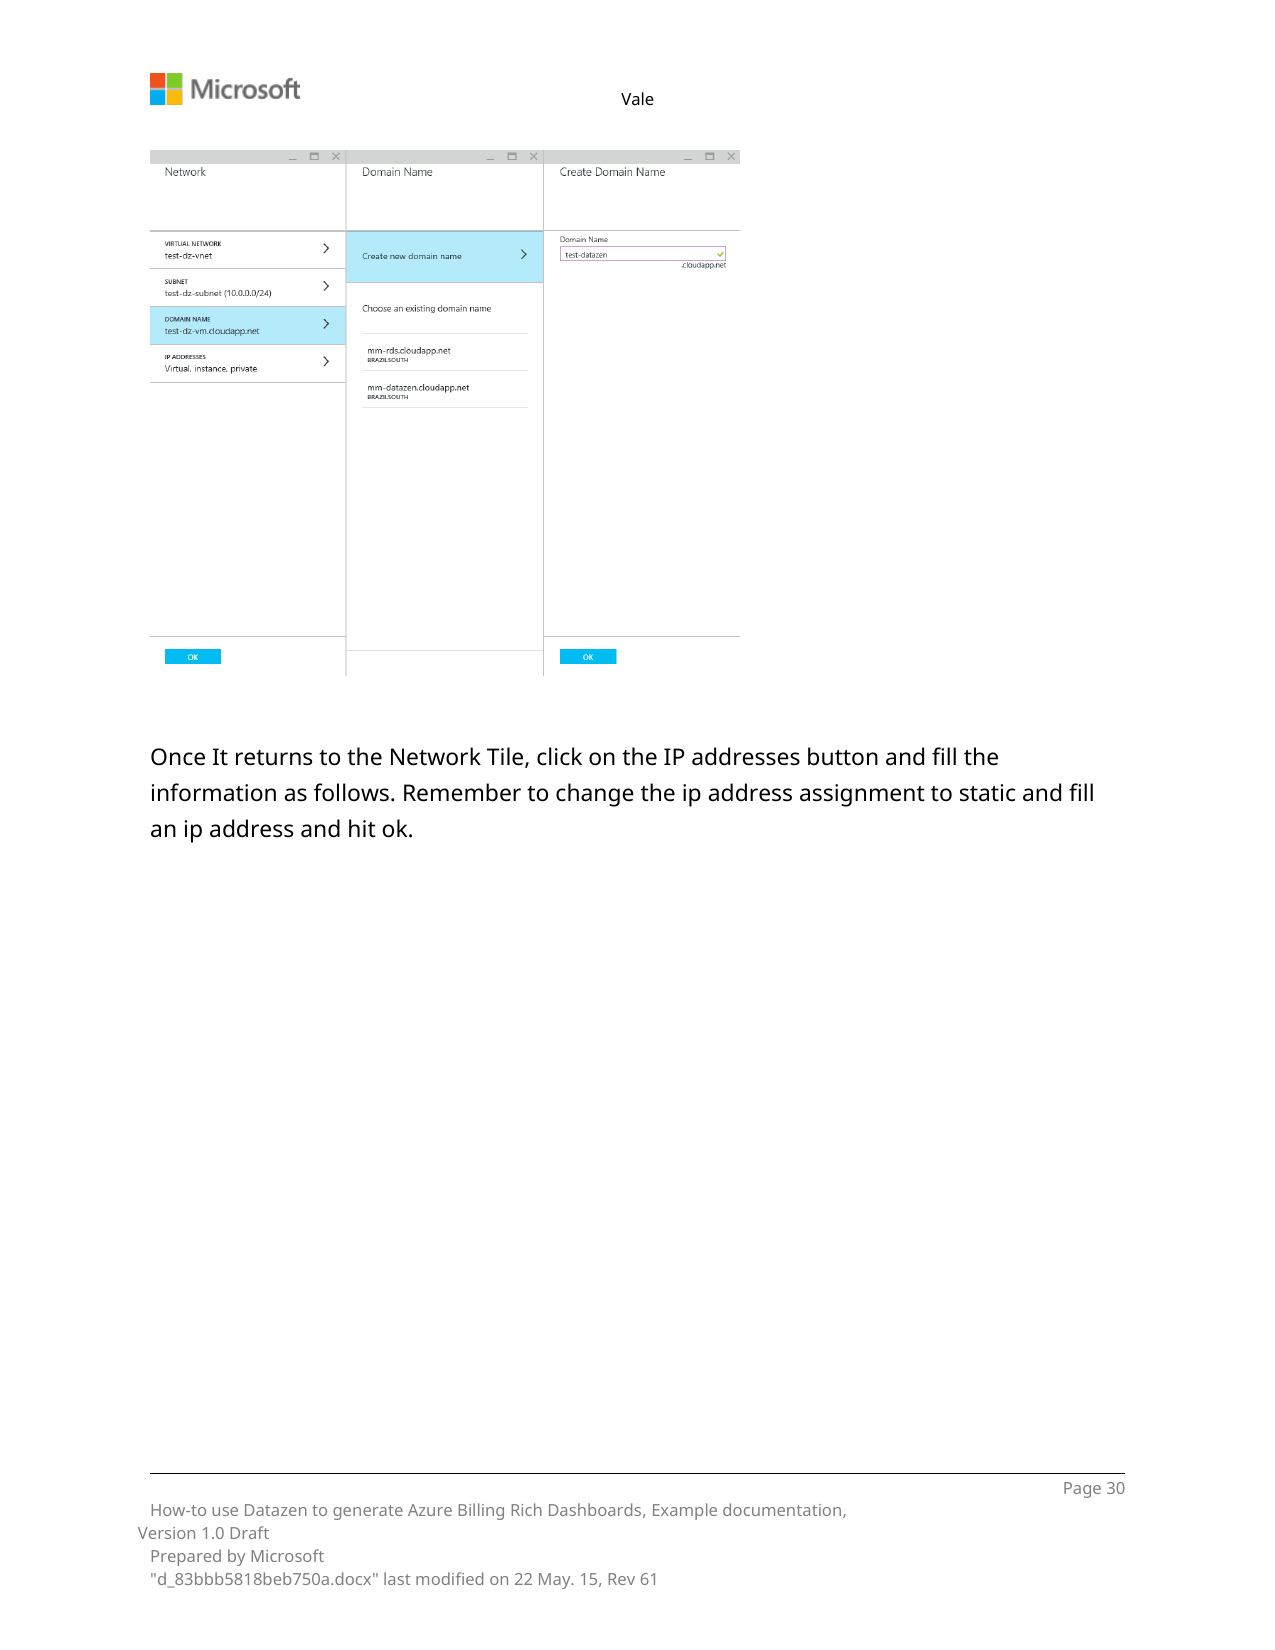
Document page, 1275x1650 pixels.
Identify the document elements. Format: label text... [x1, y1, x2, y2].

picture [150, 150, 740, 676]
text Once It returns to the Network Tile, click on the IP addresses button and fill the information as follows. Remember to change the ip address assignment to static and fill an ip address and hit ok. [150, 741, 1125, 844]
picture [150, 73, 300, 106]
